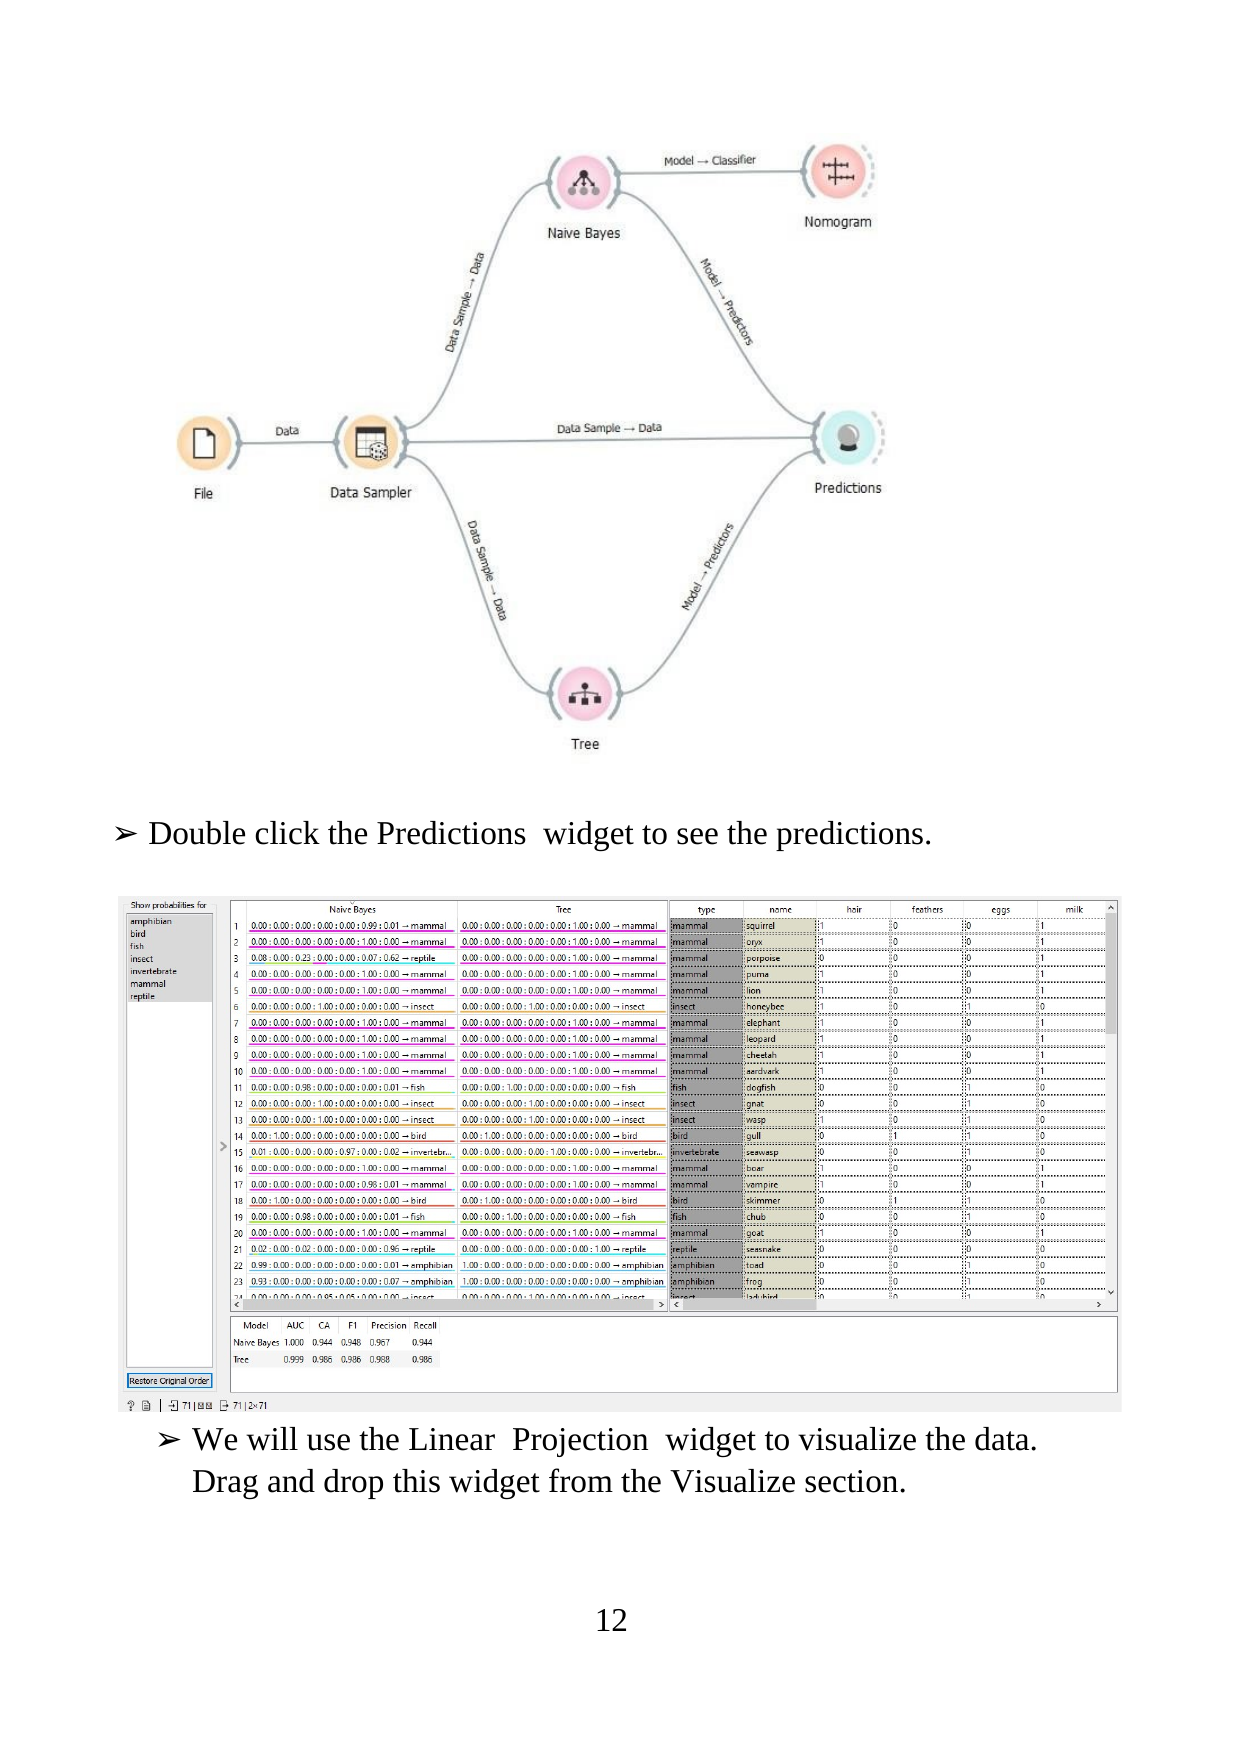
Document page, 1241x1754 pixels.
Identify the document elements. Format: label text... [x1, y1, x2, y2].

picture [175, 133, 897, 766]
list We will use the Linear Projection widget to visualize the data. Drag and drop this widget from the Visualize section. [154, 1415, 1102, 1499]
picture [118, 896, 1122, 1412]
text ➢ Double click the Predictions widget to see the predictions. [106, 808, 969, 854]
